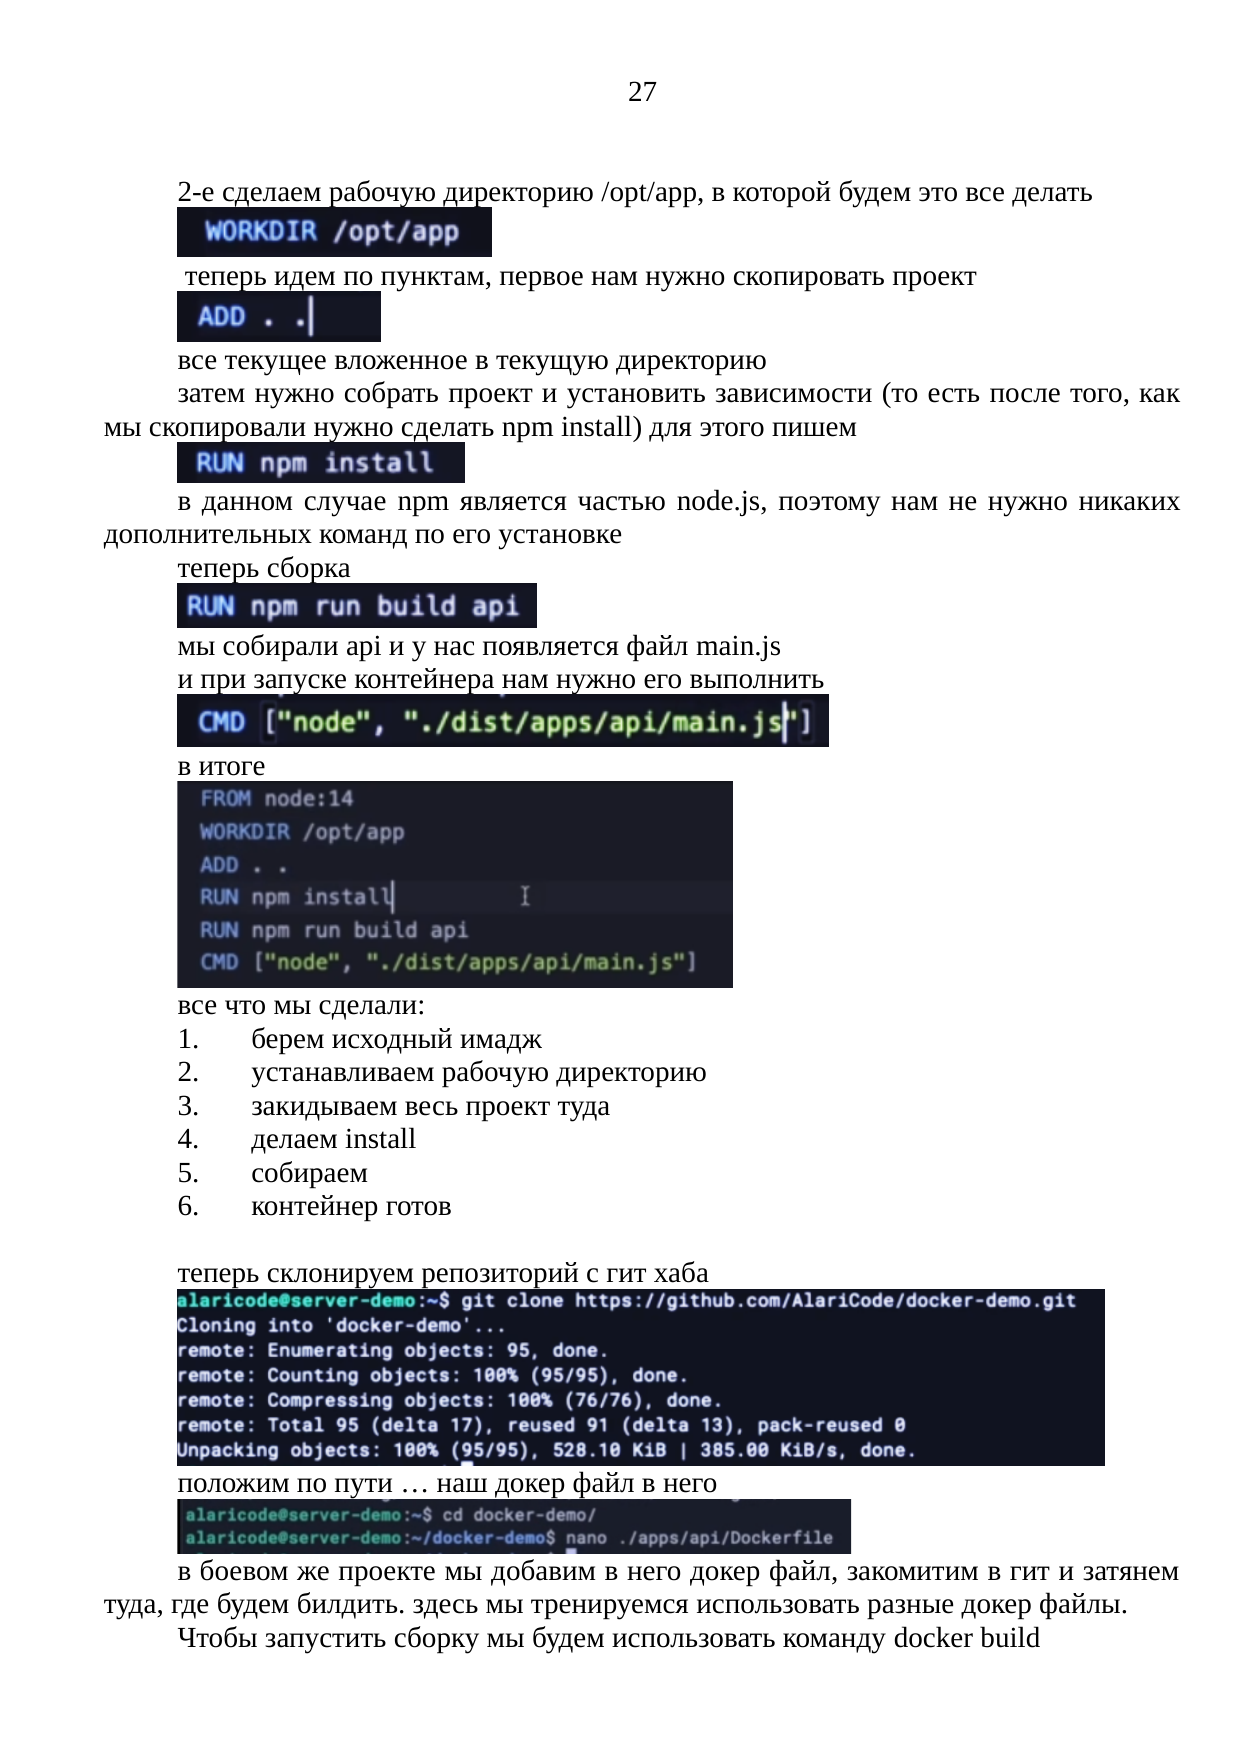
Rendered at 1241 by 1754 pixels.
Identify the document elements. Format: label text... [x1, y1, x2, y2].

list берем исходный имадж [103, 1021, 1181, 1054]
picture [177, 1289, 1105, 1466]
picture [177, 291, 381, 342]
picture [177, 207, 492, 257]
text мы собирали api и у нас появляется файл main.js [103, 628, 1181, 661]
list собираем [103, 1155, 1181, 1188]
picture [177, 1499, 852, 1554]
text теперь склонируем репозиторий с гит хаба [103, 1256, 1181, 1289]
text в боевом же проекте мы добавим в него докер файл, закомитим в гит и затянем туда, где будем билдить. здесь мы тренируемся использовать разные докер файлы. [103, 1553, 1181, 1620]
picture [177, 583, 537, 628]
list устанавливаем рабочую директорию [103, 1054, 1181, 1088]
text 2-е сделаем рабочую директорию /opt/app, в которой будем это все делать [103, 174, 1181, 208]
picture [177, 442, 465, 483]
text в данном случае npm является частью node.js, поэтому нам не нужно никаких дополнительных команд по его установке [103, 483, 1181, 550]
picture [177, 781, 733, 988]
list контейнер готов [103, 1188, 1181, 1222]
text затем нужно собрать проект и установить зависимости (то есть после того, как мы скопировали нужно сделать npm install) для этого пишем [103, 375, 1181, 442]
text Чтобы запустить сборку мы будем использовать команду docker build [103, 1620, 1181, 1654]
text теперь идем по пунктам, первое нам нужно скопировать проект [103, 258, 1181, 292]
picture [177, 694, 829, 747]
list закидываем весь проект туда [103, 1088, 1181, 1121]
text все текущее вложенное в текущую директорию [103, 342, 1181, 375]
list делаем install [103, 1121, 1181, 1155]
text положим по пути … наш докер файл в него [103, 1466, 1181, 1499]
text теперь сборка [103, 550, 1181, 584]
text в итоге [103, 748, 1181, 781]
text и при запуске контейнера нам нужно его выполнить [103, 661, 1181, 695]
text все что мы сделали: [103, 987, 1181, 1021]
